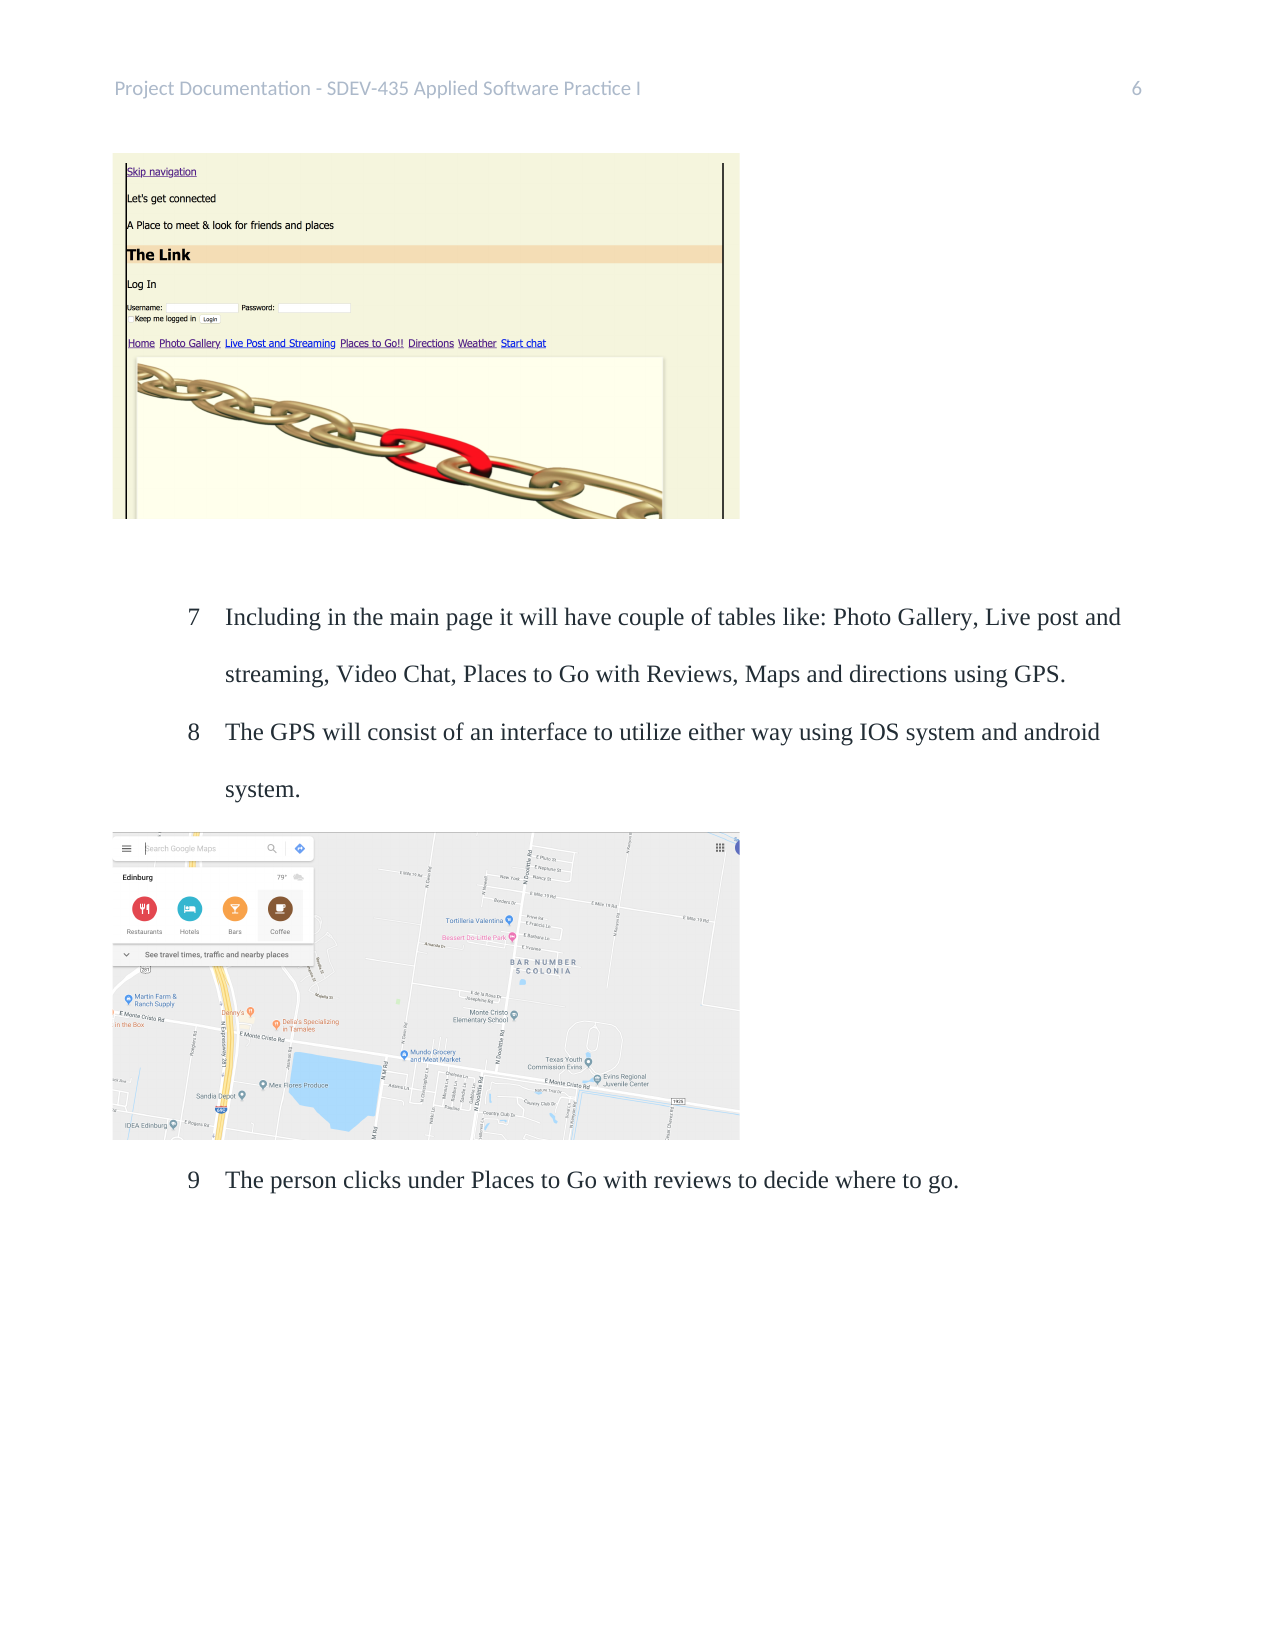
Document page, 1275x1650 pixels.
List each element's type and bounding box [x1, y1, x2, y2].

picture [112, 153, 740, 519]
picture [112, 832, 740, 1140]
